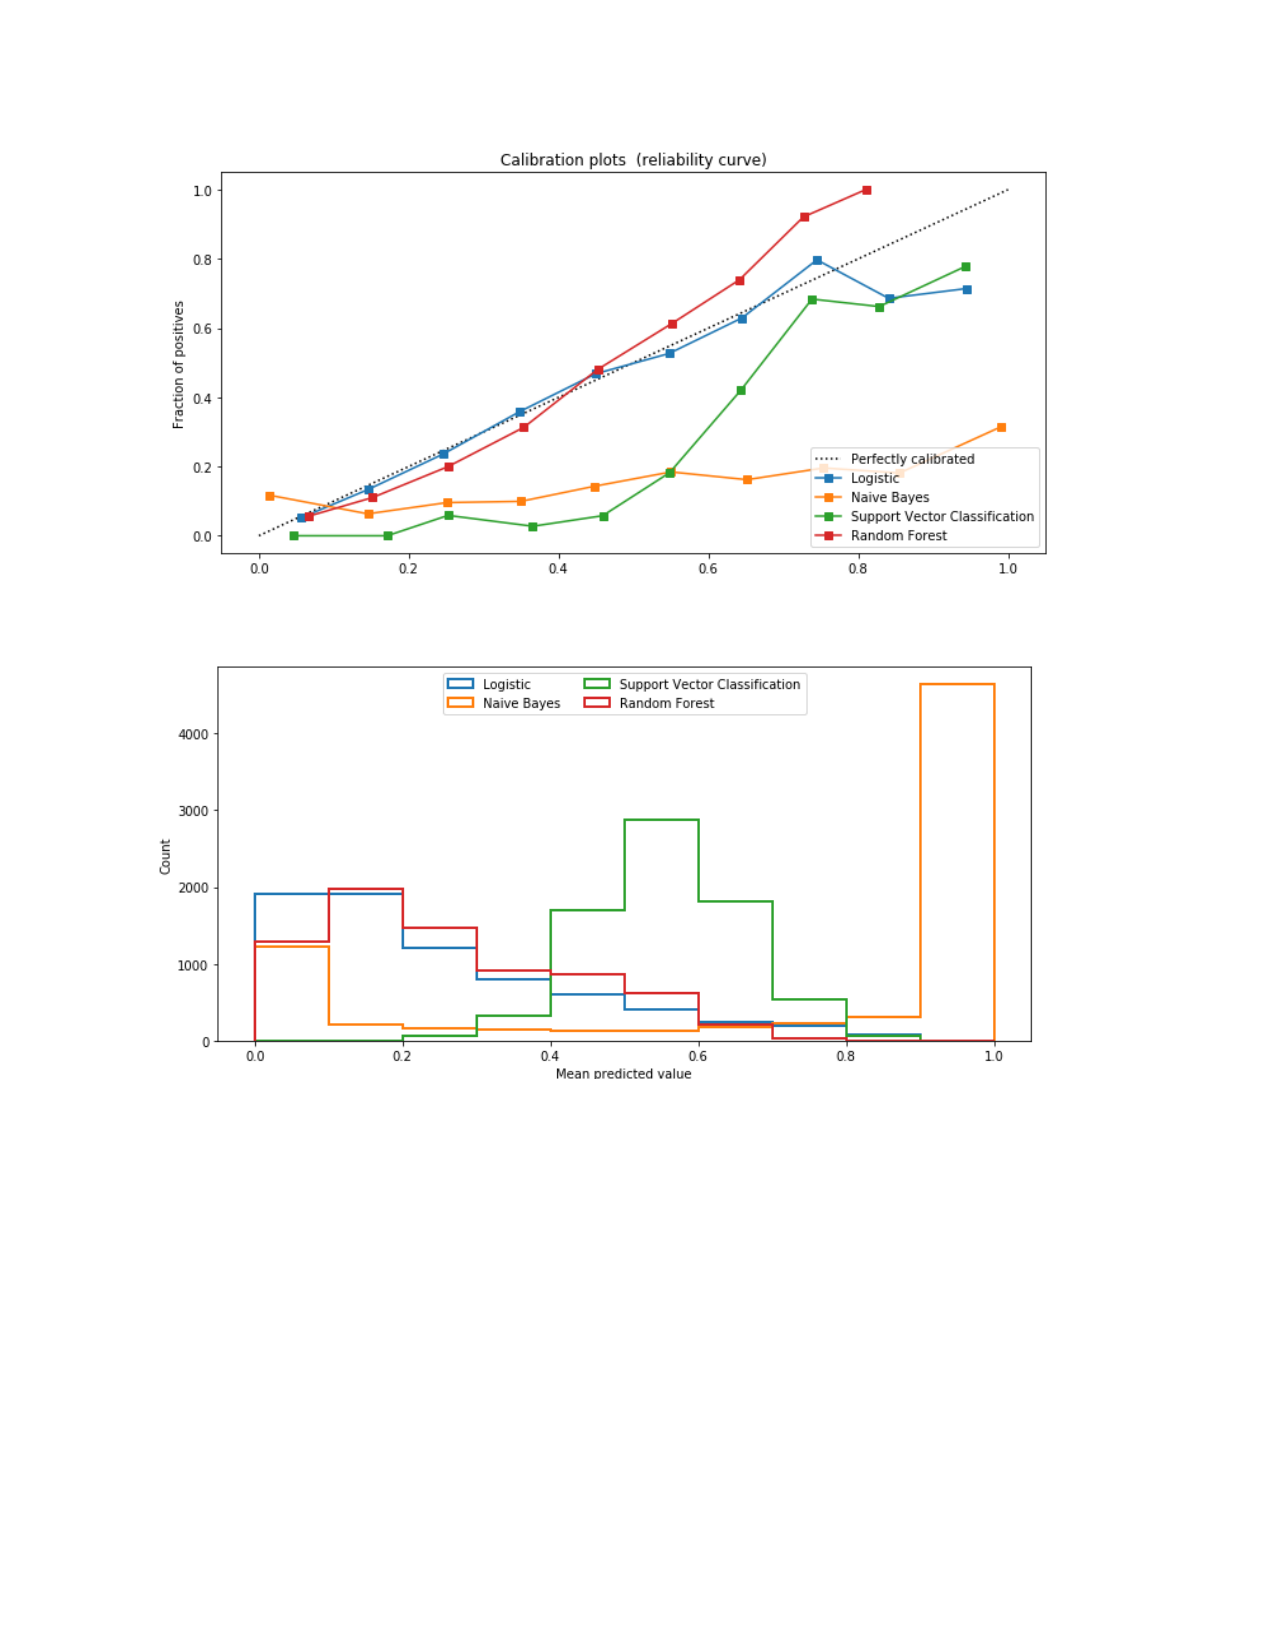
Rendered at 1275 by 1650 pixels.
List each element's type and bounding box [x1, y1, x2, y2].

picture [150, 644, 1081, 1079]
picture [150, 150, 1090, 594]
